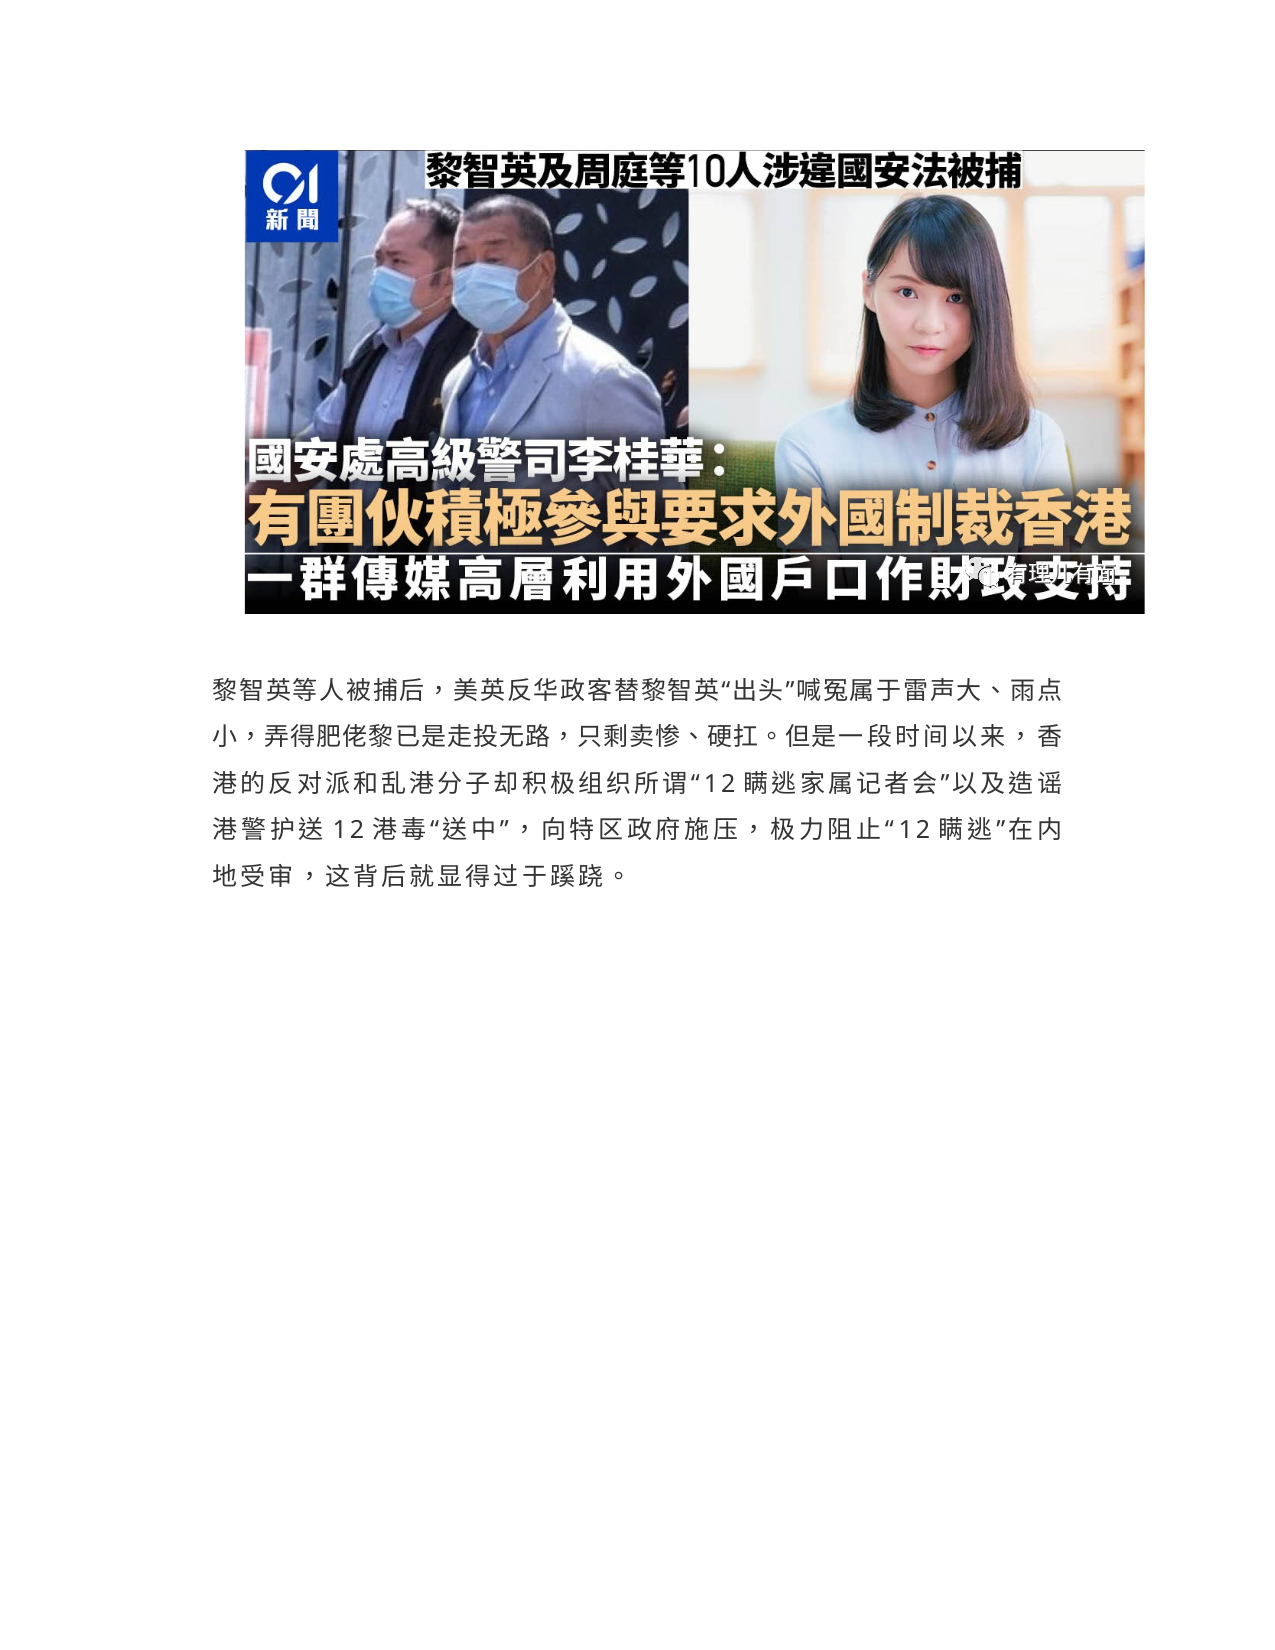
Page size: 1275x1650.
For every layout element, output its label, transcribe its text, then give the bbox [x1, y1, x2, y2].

picture [244, 150, 1145, 614]
text 黎智英等人被捕后，美英反华政客替黎智英“出头”喊冤属于雷声大、雨点小，弄得肥佬黎已是走投无路，只剩卖惨、硬扛。但是一段时间以来，香港的反对派和乱港分子却积极组织所谓“12瞒逃家属记者会”以及造谣港警护送12港毒“送中”，向特区政府施压，极力阻止“12瞒逃”在内地受审，这背后就显得过于蹊跷。 [212, 660, 1062, 892]
